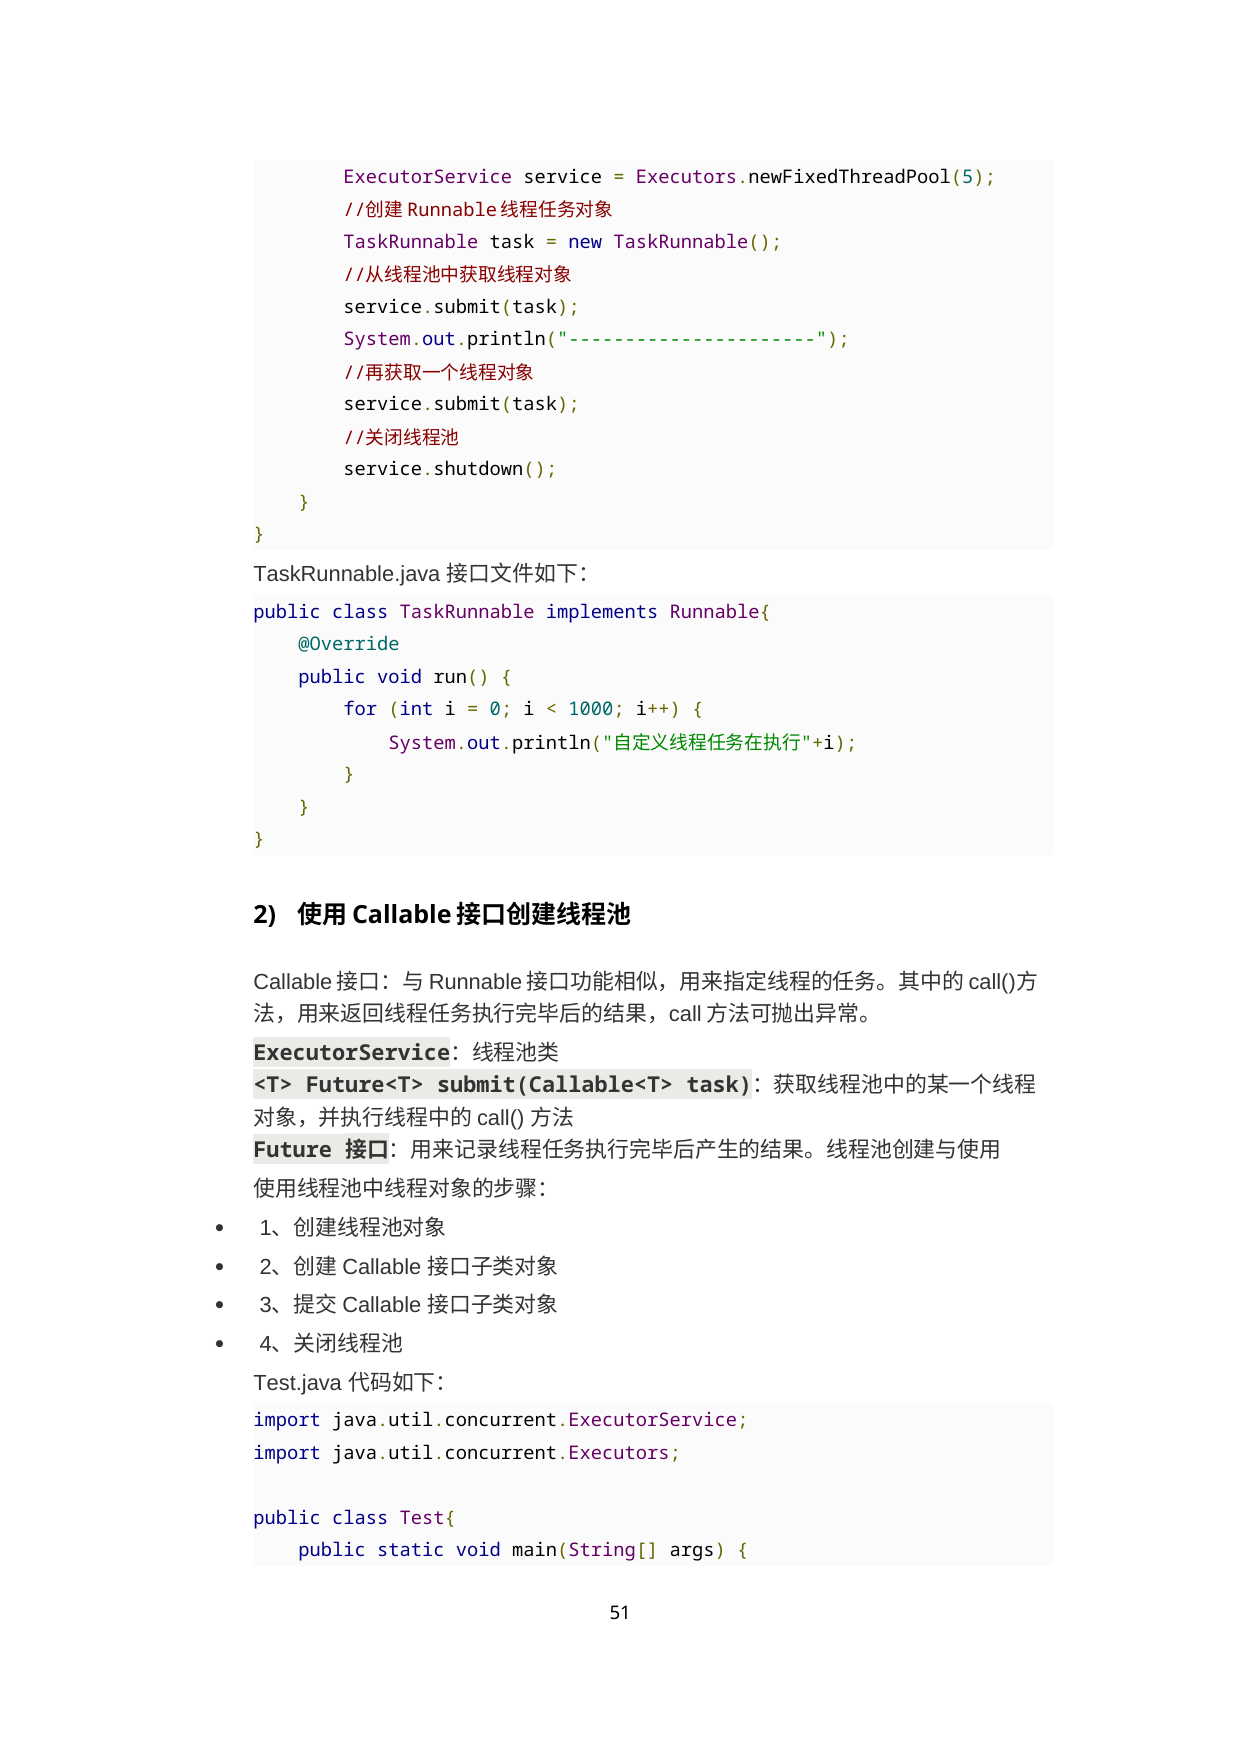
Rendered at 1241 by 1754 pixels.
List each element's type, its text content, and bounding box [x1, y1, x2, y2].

text System.out.println("自定义线程任务在执行"+i); [253, 725, 1053, 757]
text ExecutorService：线程池类 [253, 1034, 1053, 1067]
text public void run() { [253, 660, 1053, 692]
text <T> Future<T> submit(Callable<T> task)：获取线程池中的某一个线程对象，并执行线程中的 call() 方法 [253, 1067, 1053, 1132]
list 4、关闭线程池 [216, 1326, 1053, 1358]
text } [253, 757, 1053, 790]
text } [253, 822, 1053, 855]
text public class Test{ [253, 1501, 1053, 1533]
text //关闭线程池 [253, 420, 1053, 452]
subtitle 使用Callable接口创建线程池 [253, 880, 1053, 945]
text public static void main(String[] args) { [253, 1533, 1053, 1566]
text System.out.println("----------------------"); [253, 322, 1053, 355]
text for (int i = 0; i < 1000; i++) { [253, 692, 1053, 725]
text Future 接口：用来记录线程任务执行完毕后产生的结果。线程池创建与使用 [253, 1132, 1053, 1164]
text } [253, 790, 1053, 822]
text TaskRunnable task = new TaskRunnable(); [253, 225, 1053, 257]
text //创建Runnable线程任务对象 [253, 192, 1053, 225]
text Test.java 代码如下： [253, 1364, 1053, 1397]
text @Override [253, 627, 1053, 660]
text import java.util.concurrent.Executors; [253, 1436, 1053, 1468]
text } [253, 517, 1053, 550]
list 1、创建线程池对象 [216, 1209, 1053, 1242]
text service.shutdown(); [253, 452, 1053, 485]
text ExecutorService service = Executors.newFixedThreadPool(5); [253, 160, 1053, 192]
text //从线程池中获取线程对象 [253, 257, 1053, 290]
list 2、创建 Callable 接口子类对象 [216, 1248, 1053, 1281]
text service.submit(task); [253, 387, 1053, 420]
text Callable接口：与Runnable接口功能相似，用来指定线程的任务。其中的call()方法，用来返回线程任务执行完毕后的结果，call方法可抛出异常。 [253, 963, 1053, 1028]
text TaskRunnable.java 接口文件如下： [253, 556, 1053, 588]
list 3、提交 Callable 接口子类对象 [216, 1287, 1053, 1319]
text service.submit(task); [253, 290, 1053, 322]
text } [253, 485, 1053, 517]
text import java.util.concurrent.ExecutorService; [253, 1403, 1053, 1436]
text //再获取一个线程对象 [253, 355, 1053, 387]
text public class TaskRunnable implements Runnable{ [253, 595, 1053, 627]
text 使用线程池中线程对象的步骤： [253, 1171, 1053, 1203]
